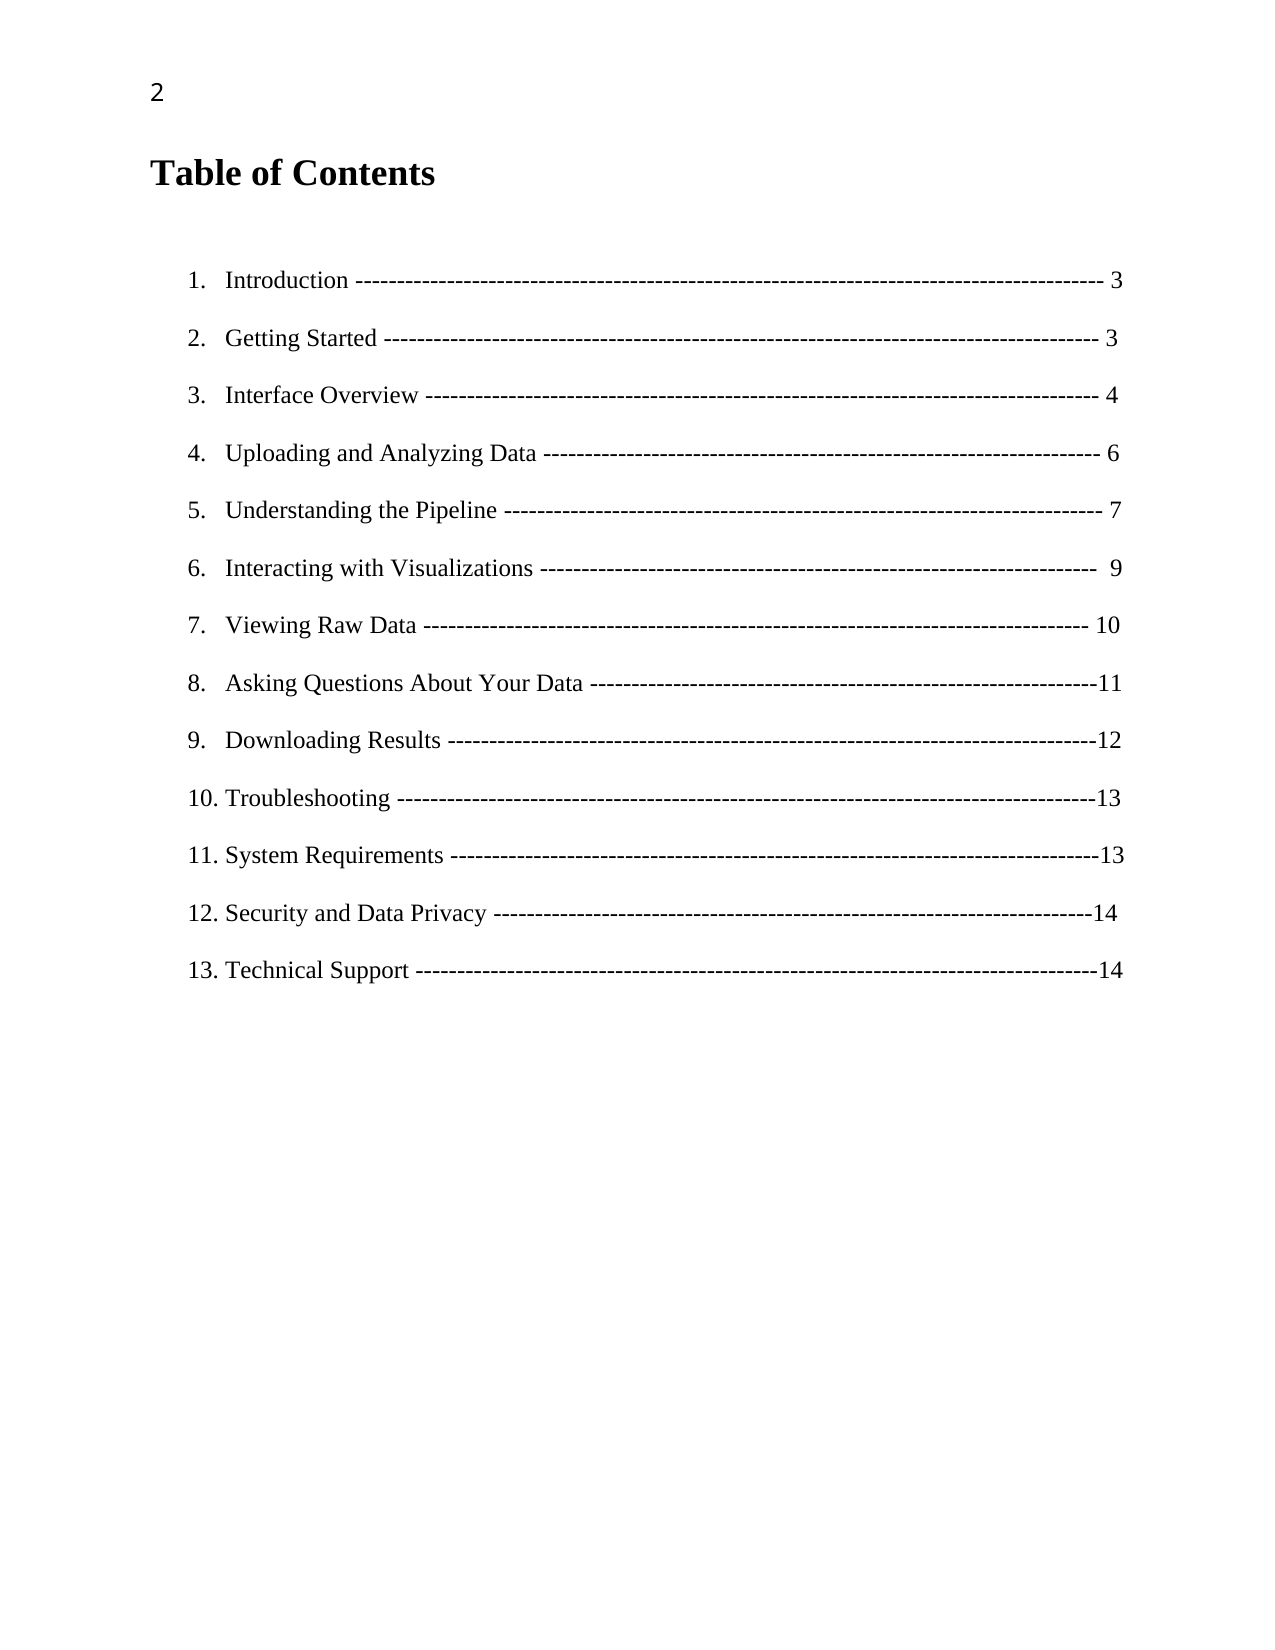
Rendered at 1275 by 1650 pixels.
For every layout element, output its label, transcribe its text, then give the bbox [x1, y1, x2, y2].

list Asking Questions About Your Data -------------------------------------------------------------11 [187, 668, 1125, 697]
list System Requirements ------------------------------------------------------------------------------13 [187, 840, 1125, 869]
list Introduction ------------------------------------------------------------------------------------------ 3 [187, 265, 1125, 294]
list Security and Data Privacy ------------------------------------------------------------------------14 [187, 898, 1125, 927]
list Troubleshooting ------------------------------------------------------------------------------------13 [187, 783, 1125, 812]
list Understanding the Pipeline ------------------------------------------------------------------------ 7 [187, 495, 1125, 524]
list Viewing Raw Data -------------------------------------------------------------------------------- 10 [187, 610, 1125, 639]
text Table of Contents [150, 150, 1125, 193]
list Getting Started -------------------------------------------------------------------------------------- 3 [187, 323, 1125, 352]
list Interacting with Visualizations ------------------------------------------------------------------- 9 [187, 553, 1125, 582]
list Uploading and Analyzing Data ------------------------------------------------------------------- 6 [187, 438, 1125, 467]
list Technical Support ----------------------------------------------------------------------------------14 [187, 955, 1125, 984]
list Downloading Results ------------------------------------------------------------------------------12 [187, 725, 1125, 754]
list Interface Overview --------------------------------------------------------------------------------- 4 [187, 380, 1125, 409]
